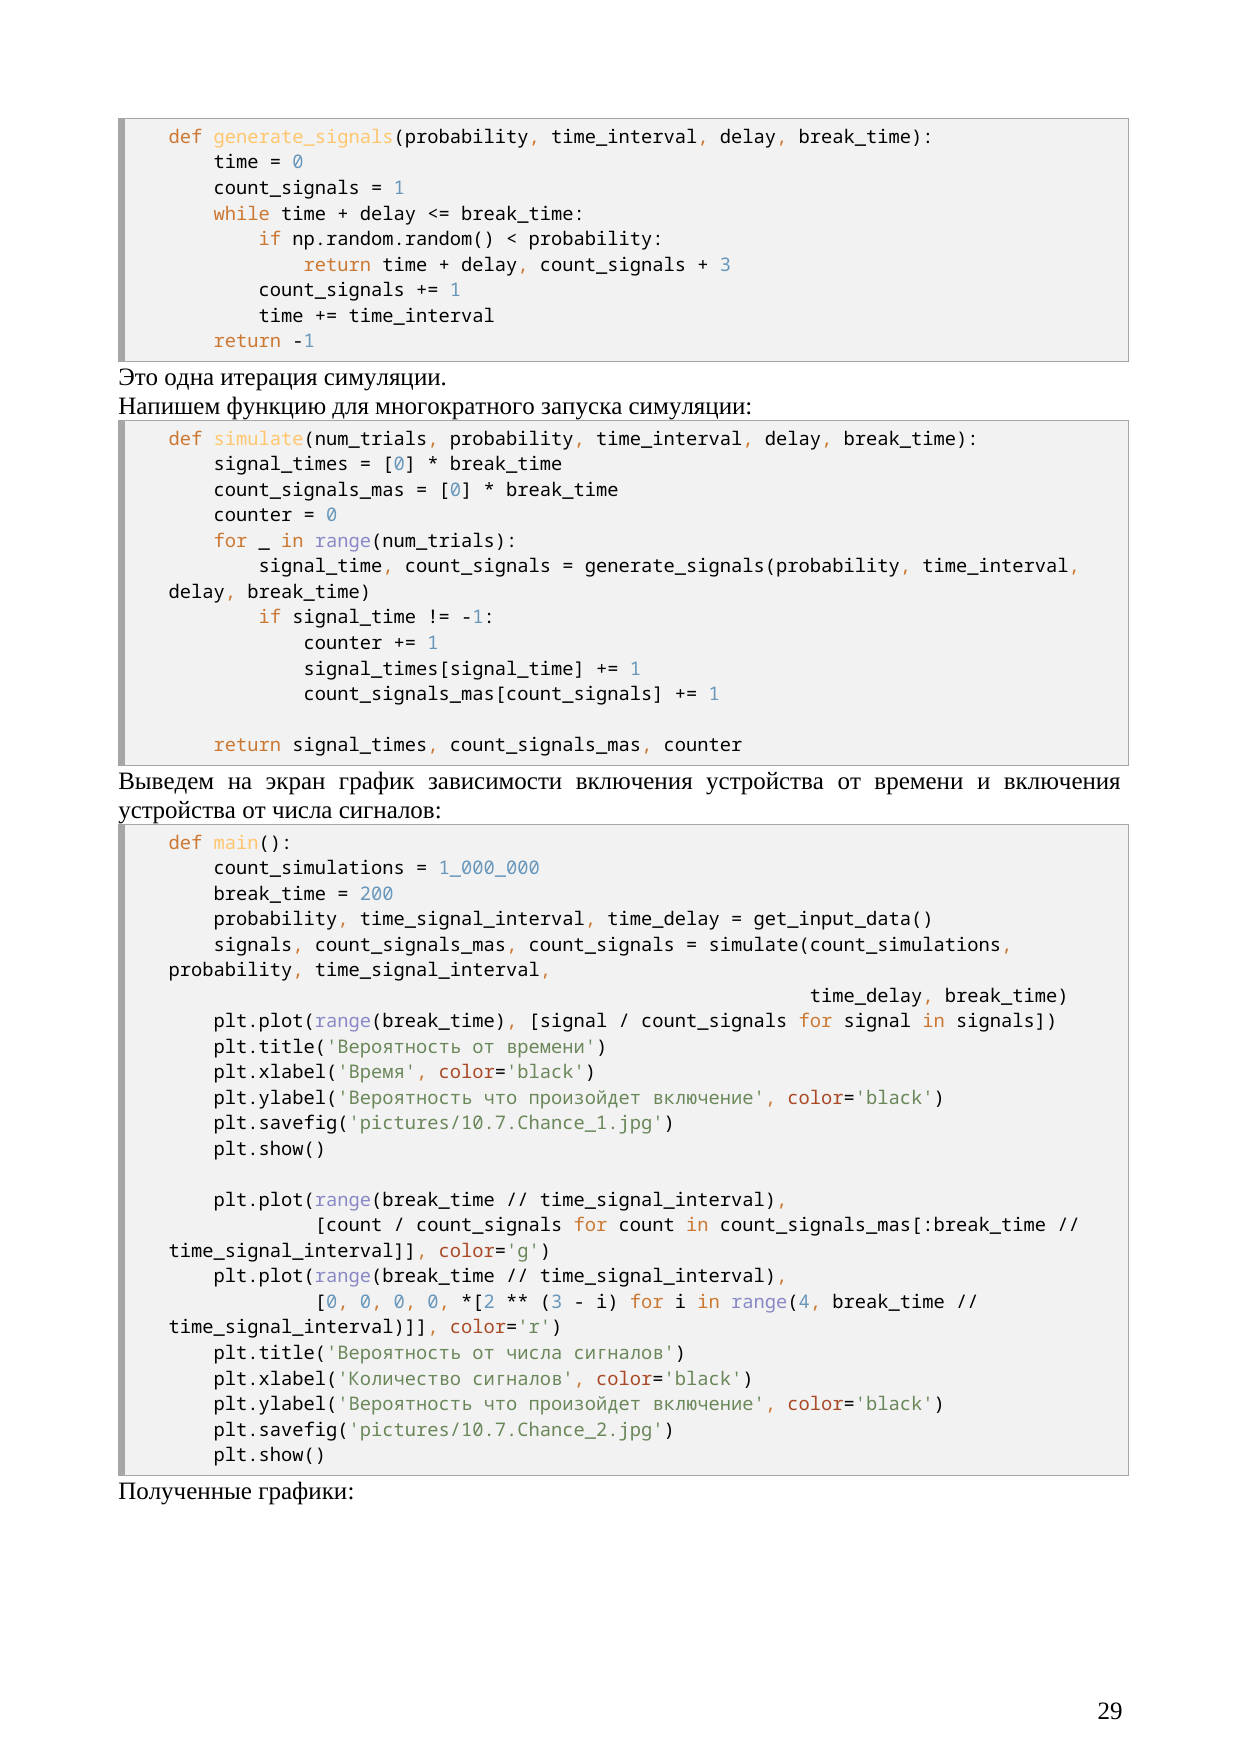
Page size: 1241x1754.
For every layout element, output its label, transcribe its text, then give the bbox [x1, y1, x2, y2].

list def main(): count_simulations = 1_000_000 break_time = 200 probability, time_signal_interval, time_delay = get_input_data() signals, count_signals_mas, count_signals = simulate(count_simulations, probability, time_signal_interval, time_delay, break_time) plt.plot(range(break_time), [signal / count_signals for signal in signals]) plt.title('Вероятность от времени') plt.xlabel('Время', color='black') plt.ylabel('Вероятность что произойдет включение', color='black') plt.savefig('pictures/10.7.Chance_1.jpg') plt.show() plt.plot(range(break_time // time_signal_interval), [count / count_signals for count in count_signals_mas[:break_time // time_signal_interval]], color='g') plt.plot(range(break_time // time_signal_interval), [0, 0, 0, 0, *[2 ** (3 - i) for i in range(4, break_time // time_signal_interval)]], color='r') plt.title('Вероятность от числа сигналов') plt.xlabel('Количество сигналов', color='black') plt.ylabel('Вероятность что произойдет включение', color='black') plt.savefig('pictures/10.7.Chance_2.jpg') plt.show() [125, 825, 1128, 1475]
list def generate_signals(probability, time_interval, delay, break_time): time = 0 count_signals = 1 while time + delay <= break_time: if np.random.random() < probability: return time + delay, count_signals + 3 count_signals += 1 time += time_interval return -1 [125, 119, 1128, 361]
list def simulate(num_trials, probability, time_interval, delay, break_time): signal_times = [0] * break_time count_signals_mas = [0] * break_time counter = 0 for _ in range(num_trials): signal_time, count_signals = generate_signals(probability, time_interval, delay, break_time) if signal_time != -1: counter += 1 signal_times[signal_time] += 1 count_signals_mas[count_signals] += 1 return signal_times, count_signals_mas, counter [125, 421, 1128, 765]
text Это одна итерация симуляции. Напишем функцию для многократного запуска симуляции: [118, 362, 1122, 420]
text Выведем на экран график зависимости включения устройства от времени и включения устройства от числа сигналов: [118, 766, 1122, 824]
text Полученные графики: [118, 1476, 1122, 1505]
